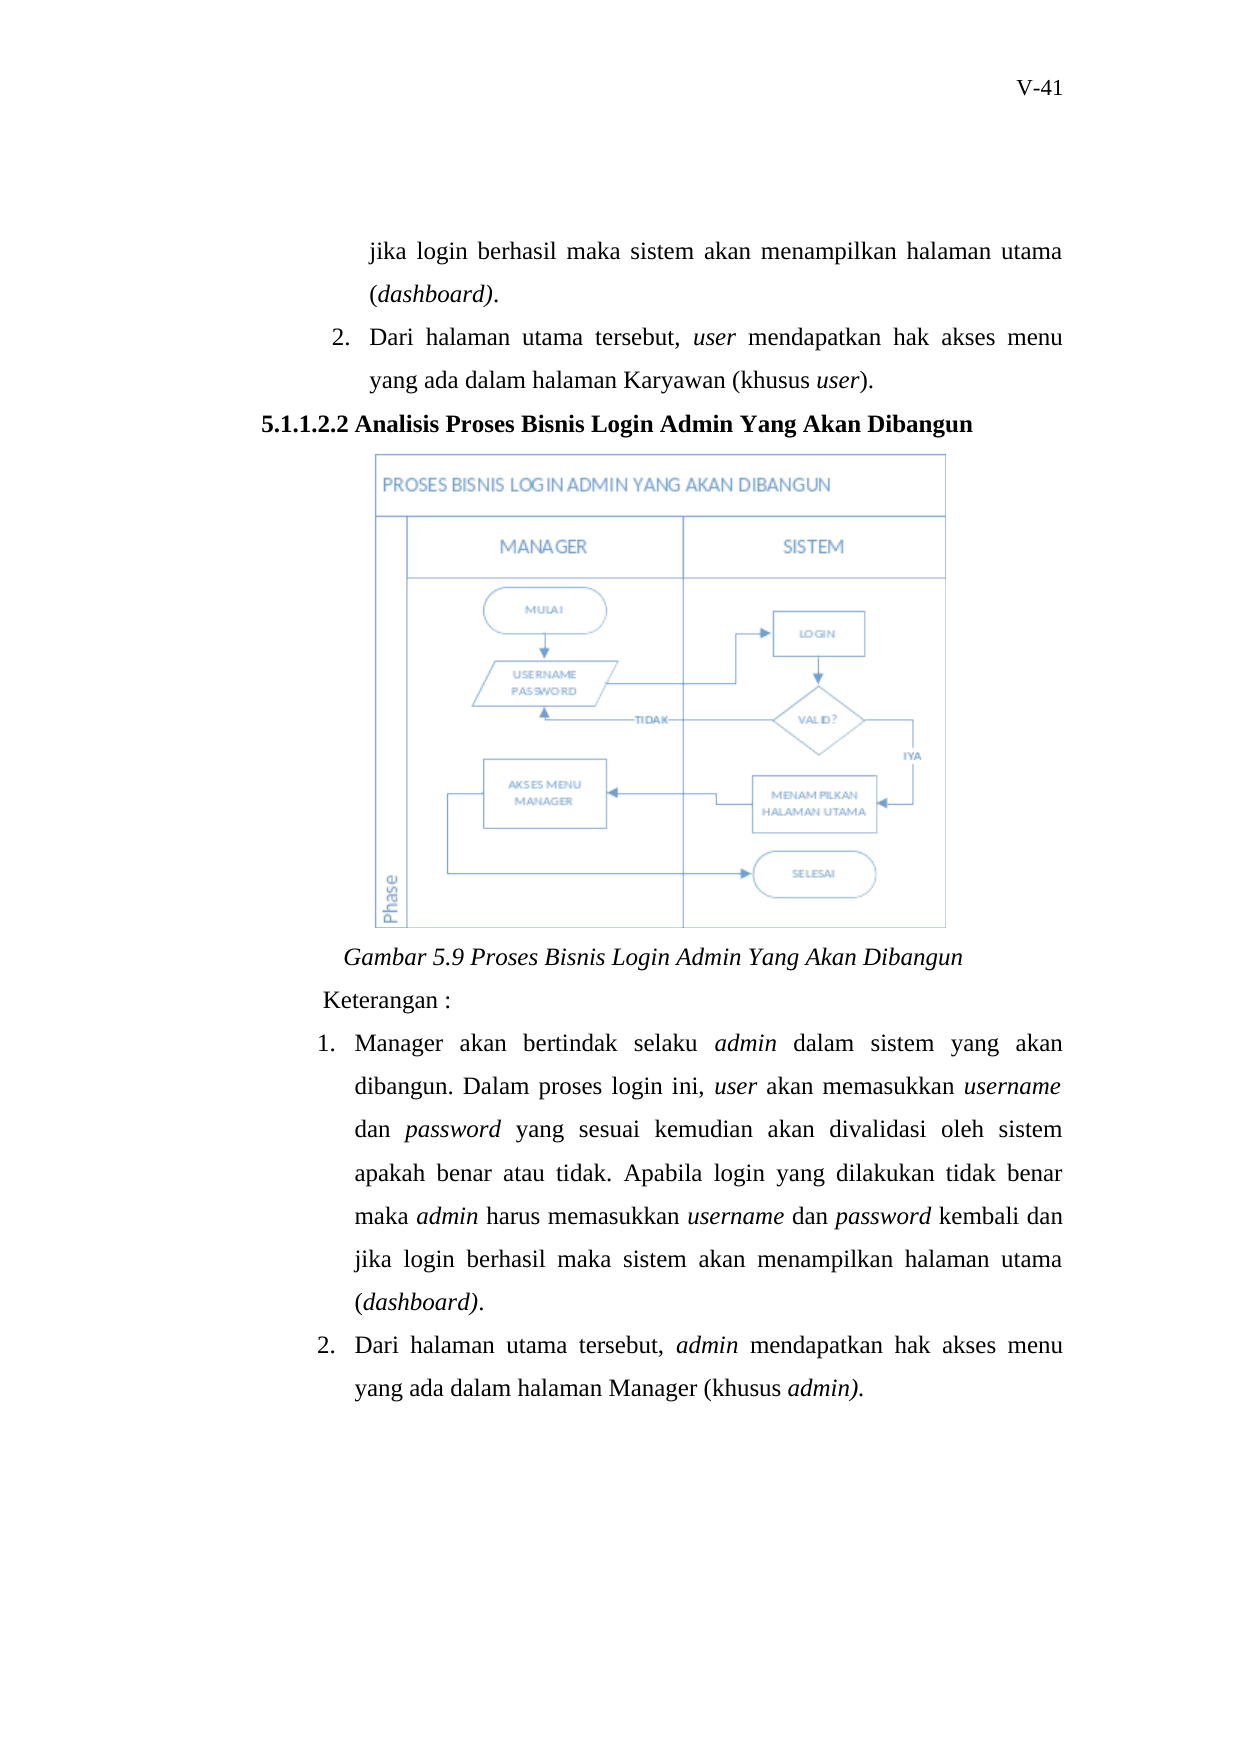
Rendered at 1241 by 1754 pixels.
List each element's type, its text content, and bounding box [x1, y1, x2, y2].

list Manager akan bertindak selaku admin dalam sistem yang akan dibangun. Dalam proses login ini, user akan memasukkan username dan password yang sesuai kemudian akan divalidasi oleh sistem apakah benar atau tidak. Apabila login yang dilakukan tidak benar maka admin harus memasukkan username dan password kembali dan jika login berhasil maka sistem akan menampilkan halaman utama (dashboard). [317, 1028, 1063, 1316]
list Analisis Proses Bisnis Login Admin Yang Akan Dibangun [261, 409, 1063, 437]
text Keterangan : [310, 985, 1063, 1014]
list Dari halaman utama tersebut, user mendapatkan hak akses menu yang ada dalam halaman Karyawan (khusus user). [332, 322, 1063, 394]
text Gambar 5.9 Proses Bisnis Login Admin Yang Akan Dibangun [246, 942, 1063, 971]
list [332, 236, 1063, 308]
list Dari halaman utama tersebut, admin mendapatkan hak akses menu yang ada dalam halaman Manager (khusus admin). [317, 1330, 1063, 1402]
